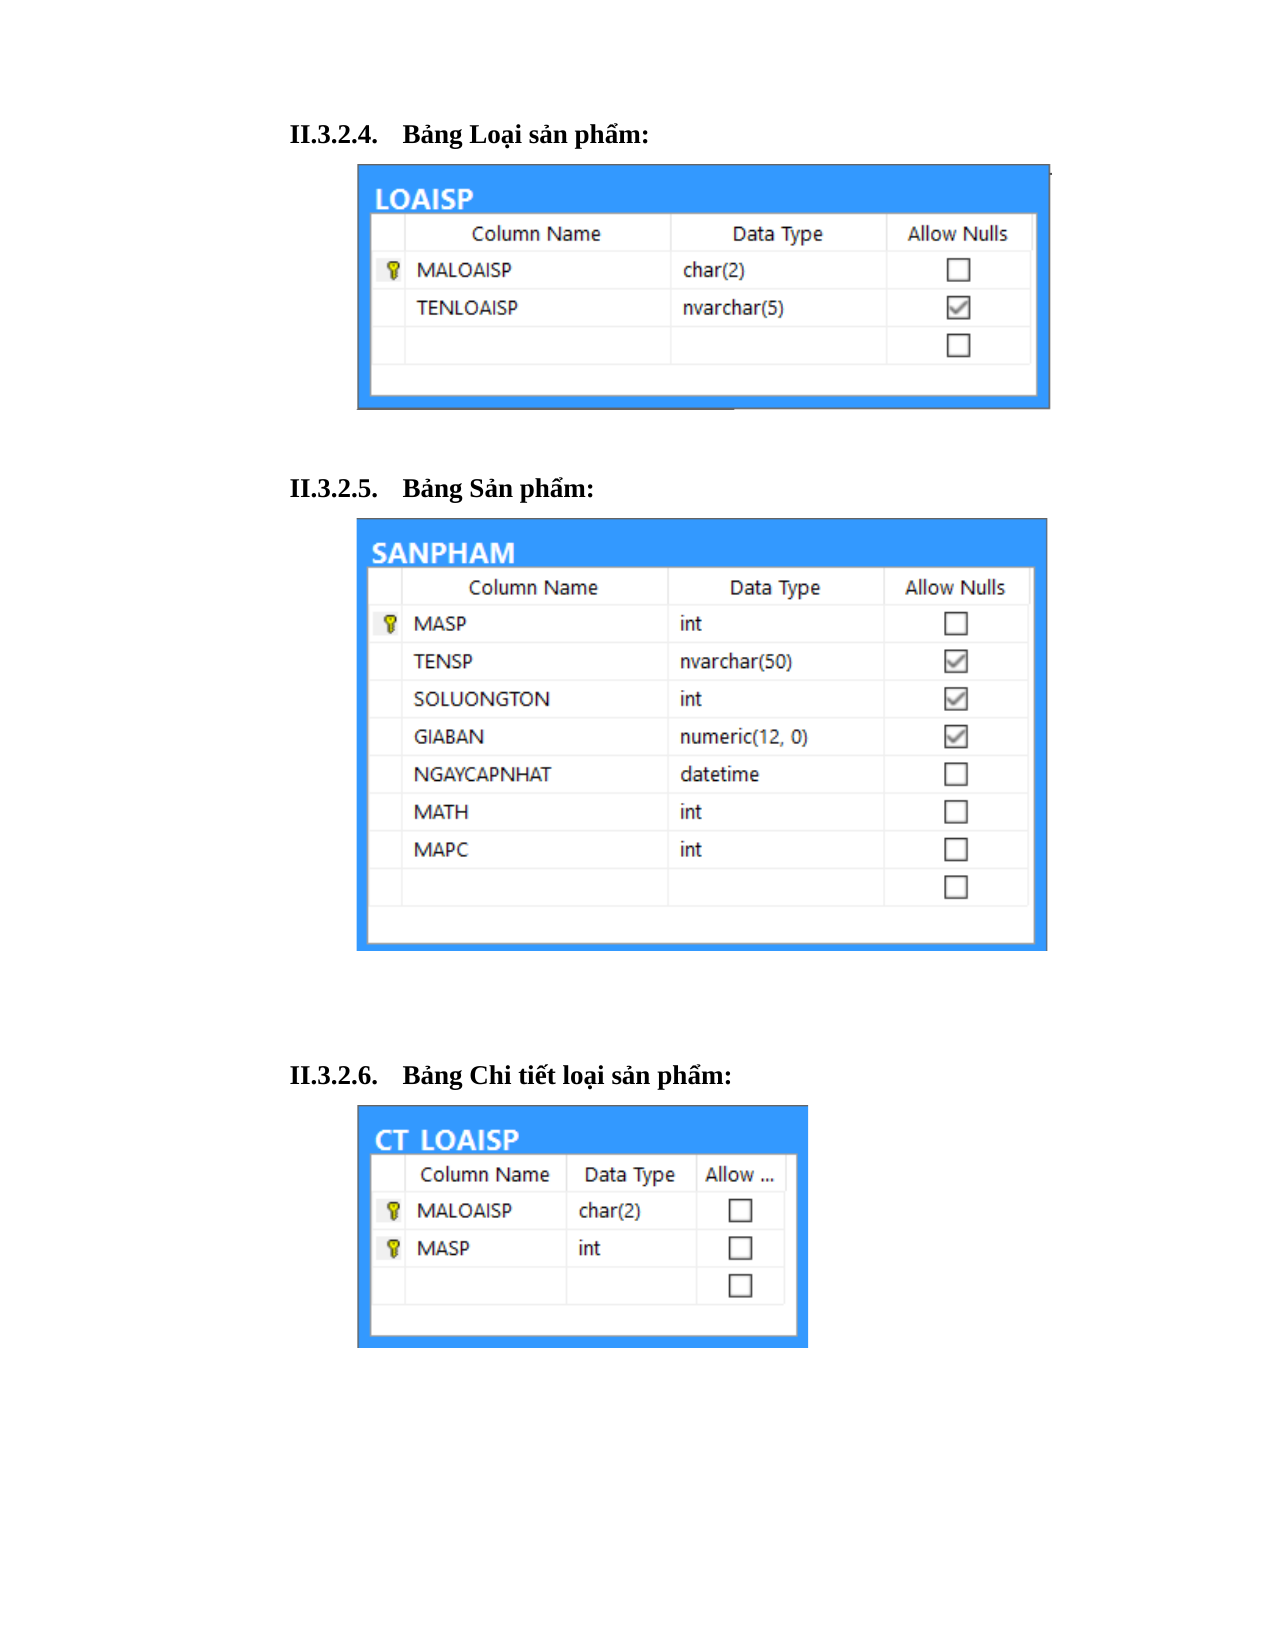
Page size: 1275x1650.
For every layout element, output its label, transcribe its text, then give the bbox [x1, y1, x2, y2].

picture [356, 1105, 809, 1348]
picture [356, 518, 1048, 951]
picture [356, 164, 1052, 410]
